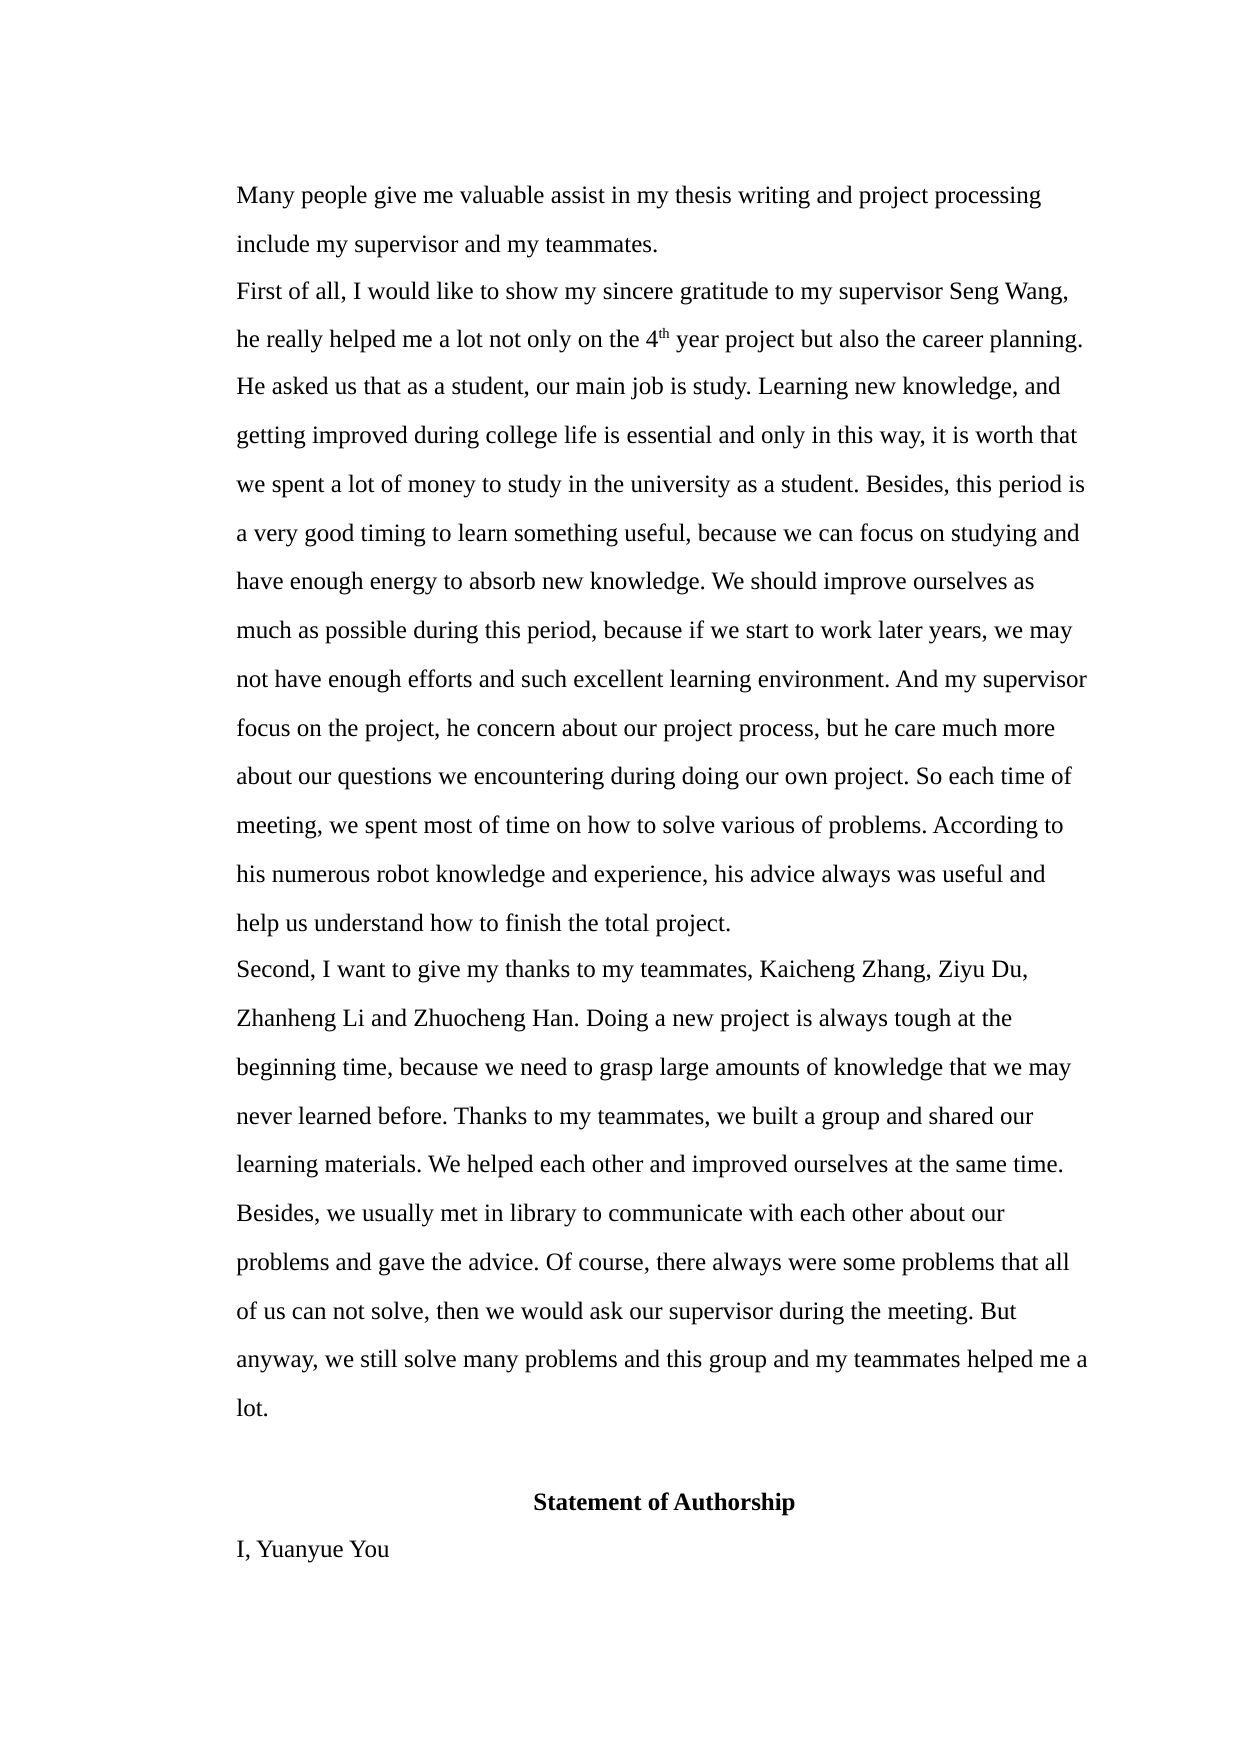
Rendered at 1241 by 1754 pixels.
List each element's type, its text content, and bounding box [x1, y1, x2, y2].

text First of all, I would like to show my sincere gratitude to my supervisor Seng Wang, he really helped me a lot not only on the 4th year project but also the career planning. [236, 274, 1092, 355]
text Many people give me valuable assist in my thesis writing and project processing include my supervisor and my teammates. [236, 178, 1092, 259]
text Statement of Authorship [236, 1485, 1092, 1518]
text He asked us that as a student, our main job is study. Learning new knowledge, and getting improved during college life is essential and only in this way, it is worth that we spent a lot of money to study in the university as a student. Besides, this period is a very good timing to learn something useful, because we can focus on studying and have enough energy to absorb new knowledge. We should improve ourselves as much as possible during this period, because if we start to work later years, we may not have enough efforts and such excellent learning environment. And my supervisor focus on the project, he concern about our project process, but he care much more about our questions we encountering during doing our own project. So each time of meeting, we spent most of time on how to solve various of problems. According to his numerous robot knowledge and experience, his advice always was useful and help us understand how to finish the total project. [236, 369, 1092, 938]
text Second, I want to give my thanks to my teammates, Kaicheng Zhang, Ziyu Du, Zhanheng Li and Zhuocheng Han. Doing a new project is always tough at the beginning time, because we need to grasp large amounts of knowledge that we may never learned before. Thanks to my teammates, we built a group and shared our learning materials. We helped each other and improved ourselves at the same time. Besides, we usually met in library to communicate with each other about our problems and gave the advice. Of course, there always were some problems that all of us can not solve, then we would ask our supervisor during the meeting. But anyway, we still solve many problems and this group and my teammates helped me a lot. [236, 953, 1092, 1424]
text I, Yuanyue You [236, 1532, 1092, 1564]
